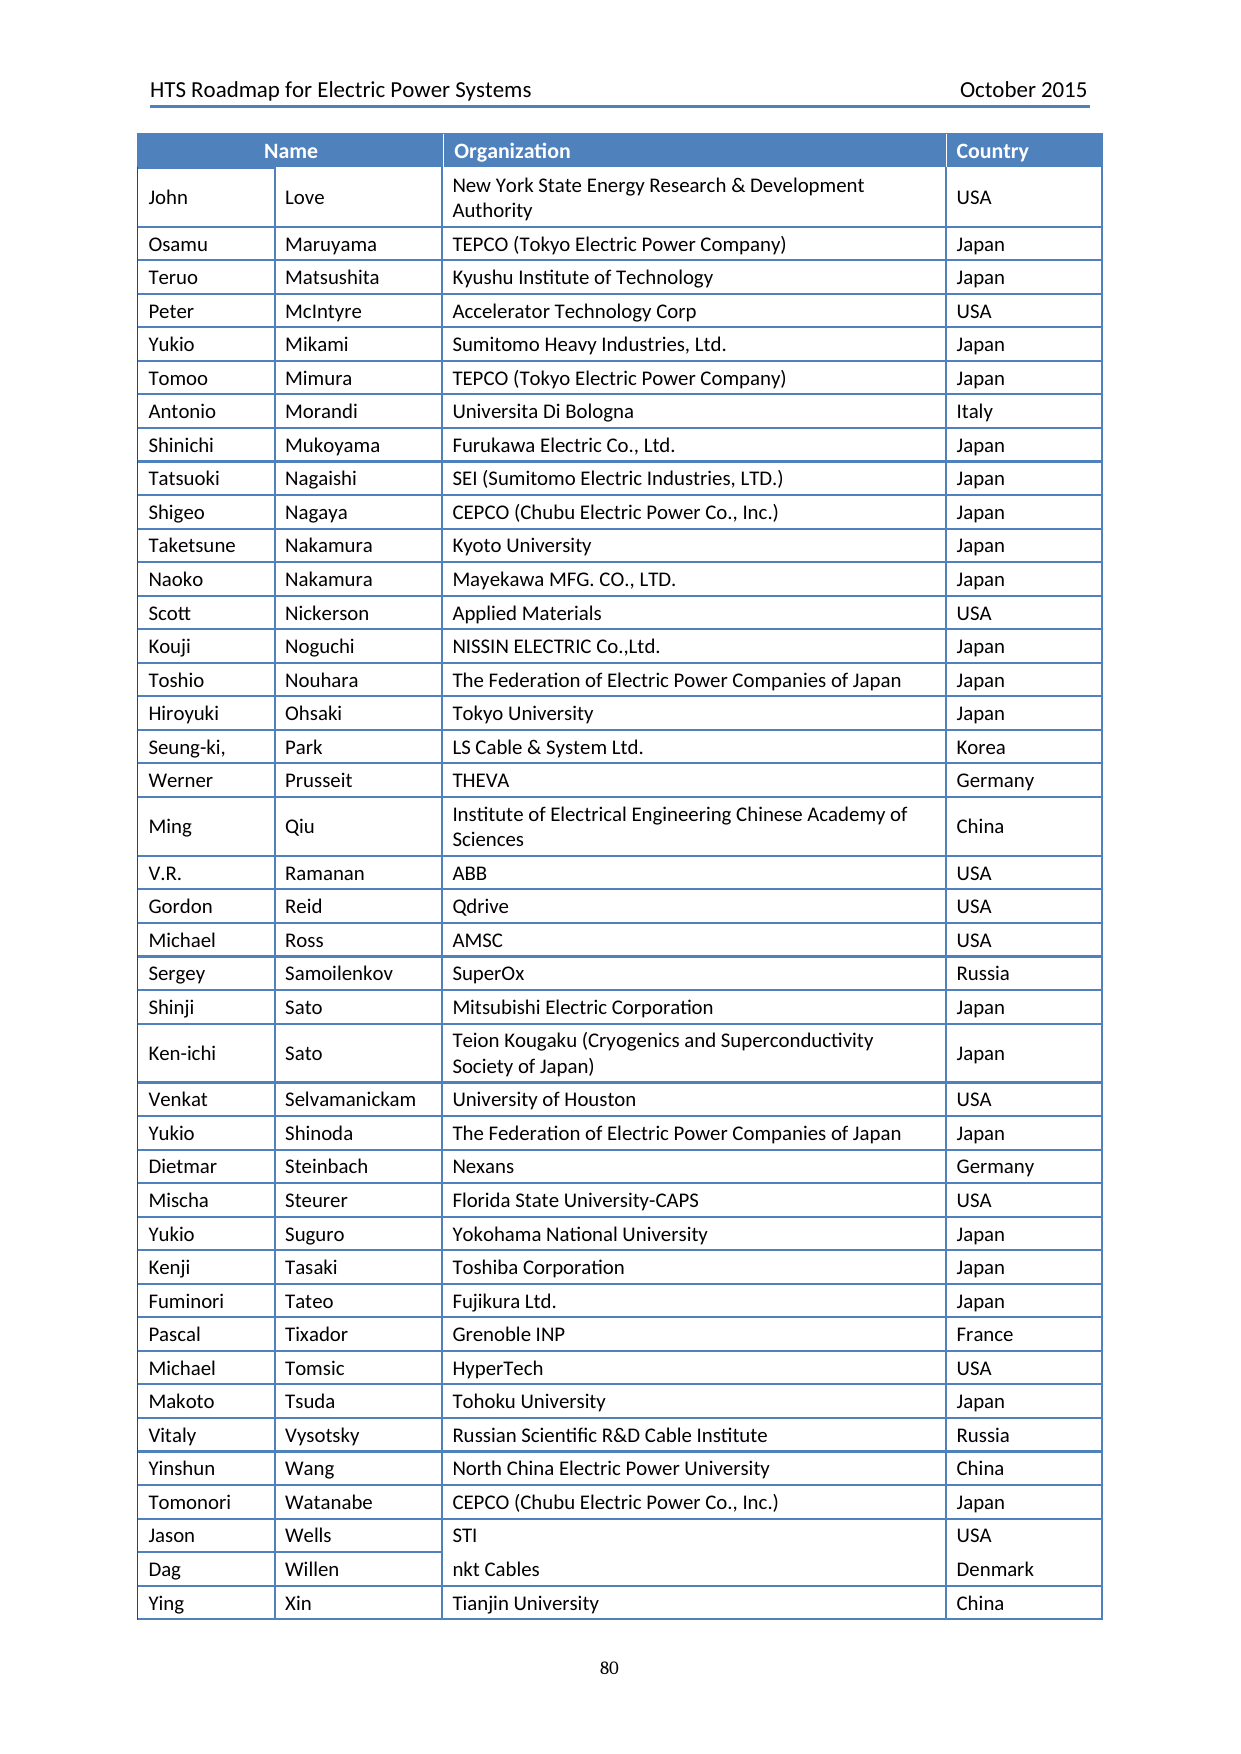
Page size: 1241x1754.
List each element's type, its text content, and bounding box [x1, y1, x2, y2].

table_cell USA [947, 168, 1101, 226]
table_cell New York State Energy Research & Development Authority [443, 168, 945, 226]
table_cell Yokohama National University [443, 1218, 945, 1249]
table_cell USA [947, 597, 1101, 628]
table_cell Shinji [138, 991, 274, 1022]
table_cell Gordon [138, 890, 274, 922]
table_cell Japan [947, 664, 1101, 695]
table_cell Russia [947, 958, 1101, 989]
table_cell Germany [947, 764, 1101, 796]
table_cell Japan [947, 697, 1101, 729]
table_cell Mischa [138, 1184, 274, 1216]
table_cell Tianjin University [443, 1587, 945, 1618]
table_cell Wang [276, 1453, 441, 1484]
table_cell Tasaki [276, 1251, 441, 1283]
table_cell Yinshun [138, 1453, 274, 1484]
table_cell Kenji [138, 1251, 274, 1283]
table_cell Dietmar [138, 1151, 274, 1182]
table_cell Dag [138, 1553, 274, 1584]
table_cell THEVA [443, 764, 945, 796]
table_cell Scott [138, 597, 274, 628]
table_cell Sumitomo Heavy Industries, Ltd. [443, 328, 945, 360]
table_cell Japan [947, 1117, 1101, 1148]
table_cell Japan [947, 530, 1101, 561]
table_cell Taketsune [138, 530, 274, 561]
table_cell Wells [276, 1520, 441, 1551]
table_cell Seung-ki, [138, 731, 274, 762]
table_cell Florida State University-CAPS [443, 1184, 945, 1216]
table_cell Japan [947, 630, 1101, 662]
table_cell Kyoto University [443, 530, 945, 561]
table_cell Matsushita [276, 261, 441, 293]
table_cell Fujikura Ltd. [443, 1285, 945, 1316]
table_cell Furukawa Electric Co., Ltd. [443, 429, 945, 460]
table_cell Shinichi [138, 429, 274, 460]
table_cell Toshio [138, 664, 274, 695]
table_cell Vysotsky [276, 1419, 441, 1450]
table_cell Michael [138, 924, 274, 955]
table_cell Japan [947, 261, 1101, 293]
table_cell Japan [947, 1285, 1101, 1316]
table_cell Suguro [276, 1218, 441, 1249]
table_cell Teruo [138, 261, 274, 293]
table_cell Tokyo University [443, 697, 945, 729]
table_cell Yukio [138, 328, 274, 360]
table_cell Japan [947, 1025, 1101, 1081]
table_cell Ross [276, 924, 441, 955]
table_cell Mukoyama [276, 429, 441, 460]
table_cell Nagaya [276, 496, 441, 527]
table_cell STI [443, 1520, 945, 1551]
table_cell Ken-ichi [138, 1025, 274, 1081]
table_cell Tomoo [138, 362, 274, 393]
table_cell North China Electric Power University [443, 1453, 945, 1484]
table_cell Germany [947, 1151, 1101, 1182]
table_cell Russia [947, 1419, 1101, 1450]
table_cell Sato [276, 991, 441, 1022]
table_cell China [947, 1453, 1101, 1484]
table_cell SuperOx [443, 958, 945, 989]
table_cell Nickerson [276, 597, 441, 628]
table_cell Tomonori [138, 1486, 274, 1517]
table_cell Jason [138, 1520, 274, 1551]
table_cell CEPCO (Chubu Electric Power Co., Inc.) [443, 496, 945, 527]
table_cell Nagaishi [276, 463, 441, 494]
table_cell Japan [947, 463, 1101, 494]
table_cell Kouji [138, 630, 274, 662]
table_cell Pascal [138, 1318, 274, 1350]
table_cell Japan [947, 563, 1101, 594]
table_cell Prusseit [276, 764, 441, 796]
table_cell Teion Kougaku (Cryogenics and Superconductivity Society of Japan) [443, 1025, 945, 1081]
table_cell Japan [947, 362, 1101, 393]
table_cell Ohsaki [276, 697, 441, 729]
table_cell Sergey [138, 958, 274, 989]
table_cell Naoko [138, 563, 274, 594]
table_cell Toshiba Corporation [443, 1251, 945, 1283]
table_cell Nakamura [276, 530, 441, 561]
table_cell CEPCO (Chubu Electric Power Co., Inc.) [443, 1486, 945, 1517]
table_cell Yukio [138, 1218, 274, 1249]
table_cell Yukio [138, 1117, 274, 1148]
table_cell Osamu [138, 228, 274, 259]
table_cell Mikami [276, 328, 441, 360]
table_cell Noguchi [276, 630, 441, 662]
table_cell TEPCO (Tokyo Electric Power Company) [443, 228, 945, 259]
table_cell ABB [443, 857, 945, 888]
table_cell Michael [138, 1352, 274, 1383]
table_cell Werner [138, 764, 274, 796]
table_cell The Federation of Electric Power Companies of Japan [443, 1117, 945, 1148]
table_cell USA [947, 1352, 1101, 1383]
table_cell Venkat [138, 1084, 274, 1115]
table_cell Kyushu Institute of Technology [443, 261, 945, 293]
table_cell Samoilenkov [276, 958, 441, 989]
table_cell Institute of Electrical Engineering Chinese Academy of Sciences [443, 798, 945, 855]
table_cell McIntyre [276, 295, 441, 326]
table_header Country [947, 134, 1102, 167]
table_cell Grenoble INP [443, 1318, 945, 1350]
table_cell Nakamura [276, 563, 441, 594]
table_cell Accelerator Technology Corp [443, 295, 945, 326]
table_cell USA [947, 1084, 1101, 1115]
table_cell Tsuda [276, 1385, 441, 1417]
table_cell nkt Cables [443, 1553, 945, 1584]
table_cell Mitsubishi Electric Corporation [443, 991, 945, 1022]
table_cell USA [947, 295, 1101, 326]
table_header Organization [444, 134, 946, 167]
table_cell LS Cable & System Ltd. [443, 731, 945, 762]
table_cell Steurer [276, 1184, 441, 1216]
table_cell Shinoda [276, 1117, 441, 1148]
table_cell SEI (Sumitomo Electric Industries, LTD.) [443, 463, 945, 494]
table_cell Nexans [443, 1151, 945, 1182]
table_cell Japan [947, 228, 1101, 259]
table_cell Tatsuoki [138, 463, 274, 494]
table_cell Xin [276, 1587, 441, 1618]
table_cell Japan [947, 1251, 1101, 1283]
table_cell Denmark [947, 1553, 1101, 1584]
table_cell Ying [138, 1587, 274, 1618]
table_cell Japan [947, 328, 1101, 360]
table_cell The Federation of Electric Power Companies of Japan [443, 664, 945, 695]
table_cell Tohoku University [443, 1385, 945, 1417]
table_cell AMSC [443, 924, 945, 955]
table_cell Tixador [276, 1318, 441, 1350]
table_cell Russian Scientific R&D Cable Institute [443, 1419, 945, 1450]
table_cell Nouhara [276, 664, 441, 695]
table_header Name [138, 134, 443, 167]
table_cell Reid [276, 890, 441, 922]
table_cell V.R. [138, 857, 274, 888]
table_cell Park [276, 731, 441, 762]
table_cell Antonio [138, 395, 274, 427]
table_cell NISSIN ELECTRIC Co.,Ltd. [443, 630, 945, 662]
table_cell Applied Materials [443, 597, 945, 628]
table_cell Mimura [276, 362, 441, 393]
table_cell Ramanan [276, 857, 441, 888]
table_cell Ming [138, 798, 274, 855]
table_cell China [947, 1587, 1101, 1618]
table_cell USA [947, 890, 1101, 922]
table_cell USA [947, 1520, 1101, 1551]
table_cell Vitaly [138, 1419, 274, 1450]
table_cell Morandi [276, 395, 441, 427]
table_cell Selvamanickam [276, 1084, 441, 1115]
table_cell Japan [947, 429, 1101, 460]
table_cell Qiu [276, 798, 441, 855]
table_cell Maruyama [276, 228, 441, 259]
table_cell Willen [276, 1553, 441, 1584]
table_cell Japan [947, 991, 1101, 1022]
table_cell Steinbach [276, 1151, 441, 1182]
table_cell Hiroyuki [138, 697, 274, 729]
table_cell China [947, 798, 1101, 855]
table_cell France [947, 1318, 1101, 1350]
table_cell Love [276, 168, 441, 226]
table_cell Fuminori [138, 1285, 274, 1316]
table_cell Japan [947, 1486, 1101, 1517]
table_cell Makoto [138, 1385, 274, 1417]
table_cell Japan [947, 496, 1101, 527]
table_cell Universita Di Bologna [443, 395, 945, 427]
table_cell University of Houston [443, 1084, 945, 1115]
table_cell Japan [947, 1385, 1101, 1417]
table_cell HyperTech [443, 1352, 945, 1383]
table_cell USA [947, 1184, 1101, 1216]
table_cell TEPCO (Tokyo Electric Power Company) [443, 362, 945, 393]
table_cell Sato [276, 1025, 441, 1081]
table_cell Watanabe [276, 1486, 441, 1517]
table_cell Qdrive [443, 890, 945, 922]
table_cell Tateo [276, 1285, 441, 1316]
table_cell Italy [947, 395, 1101, 427]
table_cell Peter [138, 295, 274, 326]
table_cell Korea [947, 731, 1101, 762]
table_cell Shigeo [138, 496, 274, 527]
table_cell USA [947, 924, 1101, 955]
table_cell Tomsic [276, 1352, 441, 1383]
table_cell John [138, 169, 274, 226]
table_cell Mayekawa MFG. CO., LTD. [443, 563, 945, 594]
table_cell Japan [947, 1218, 1101, 1249]
table_cell USA [947, 857, 1101, 888]
